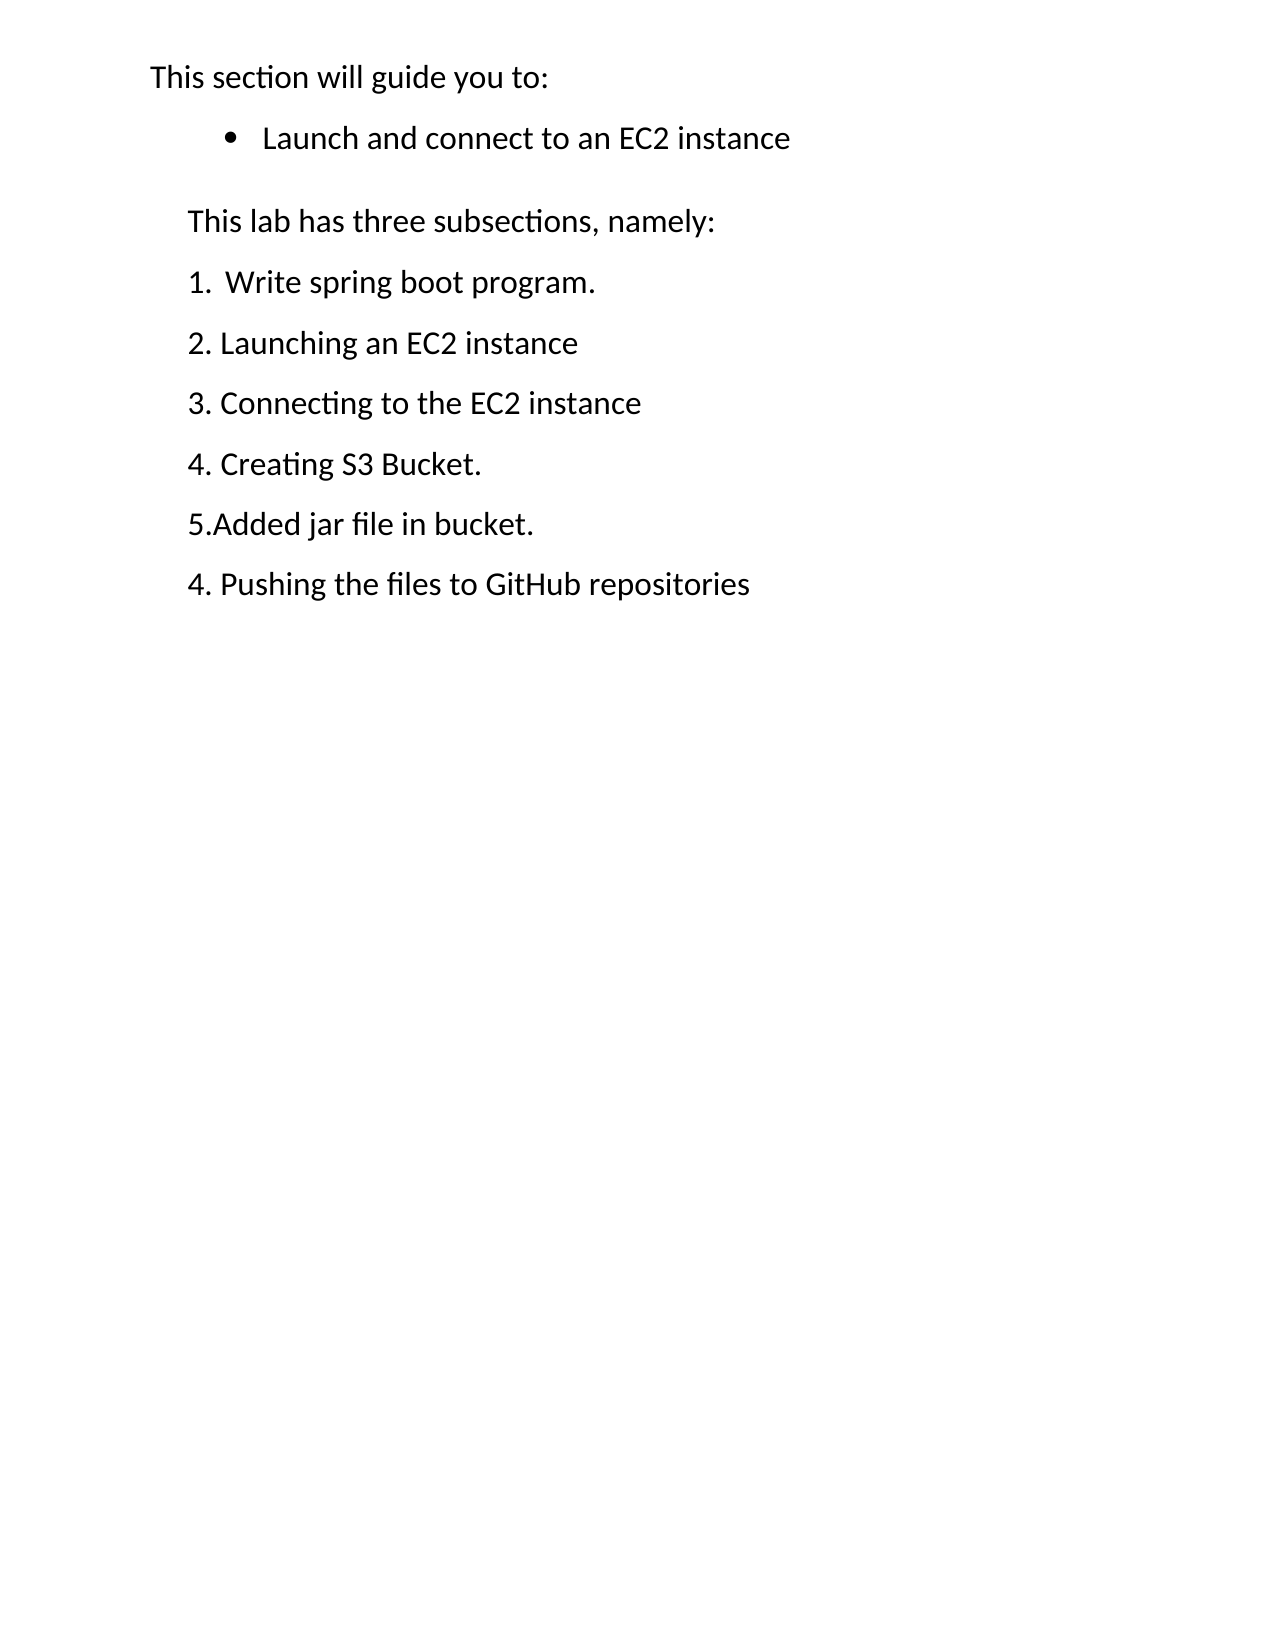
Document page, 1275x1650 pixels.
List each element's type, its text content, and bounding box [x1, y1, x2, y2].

list Write spring boot program. [187, 261, 1233, 302]
text This section will guide you to: [150, 56, 1233, 97]
list Launch and connect to an EC2 instance [225, 117, 1233, 157]
list Connecting to the EC2 instance [187, 382, 1233, 423]
list Pushing the files to GitHub repositories [187, 563, 1233, 604]
list Launching an EC2 instance [187, 322, 1233, 362]
text This lab has three subsections, namely: [187, 200, 1233, 241]
list Creating S3 Bucket. 5.Added jar file in bucket. [187, 443, 535, 544]
